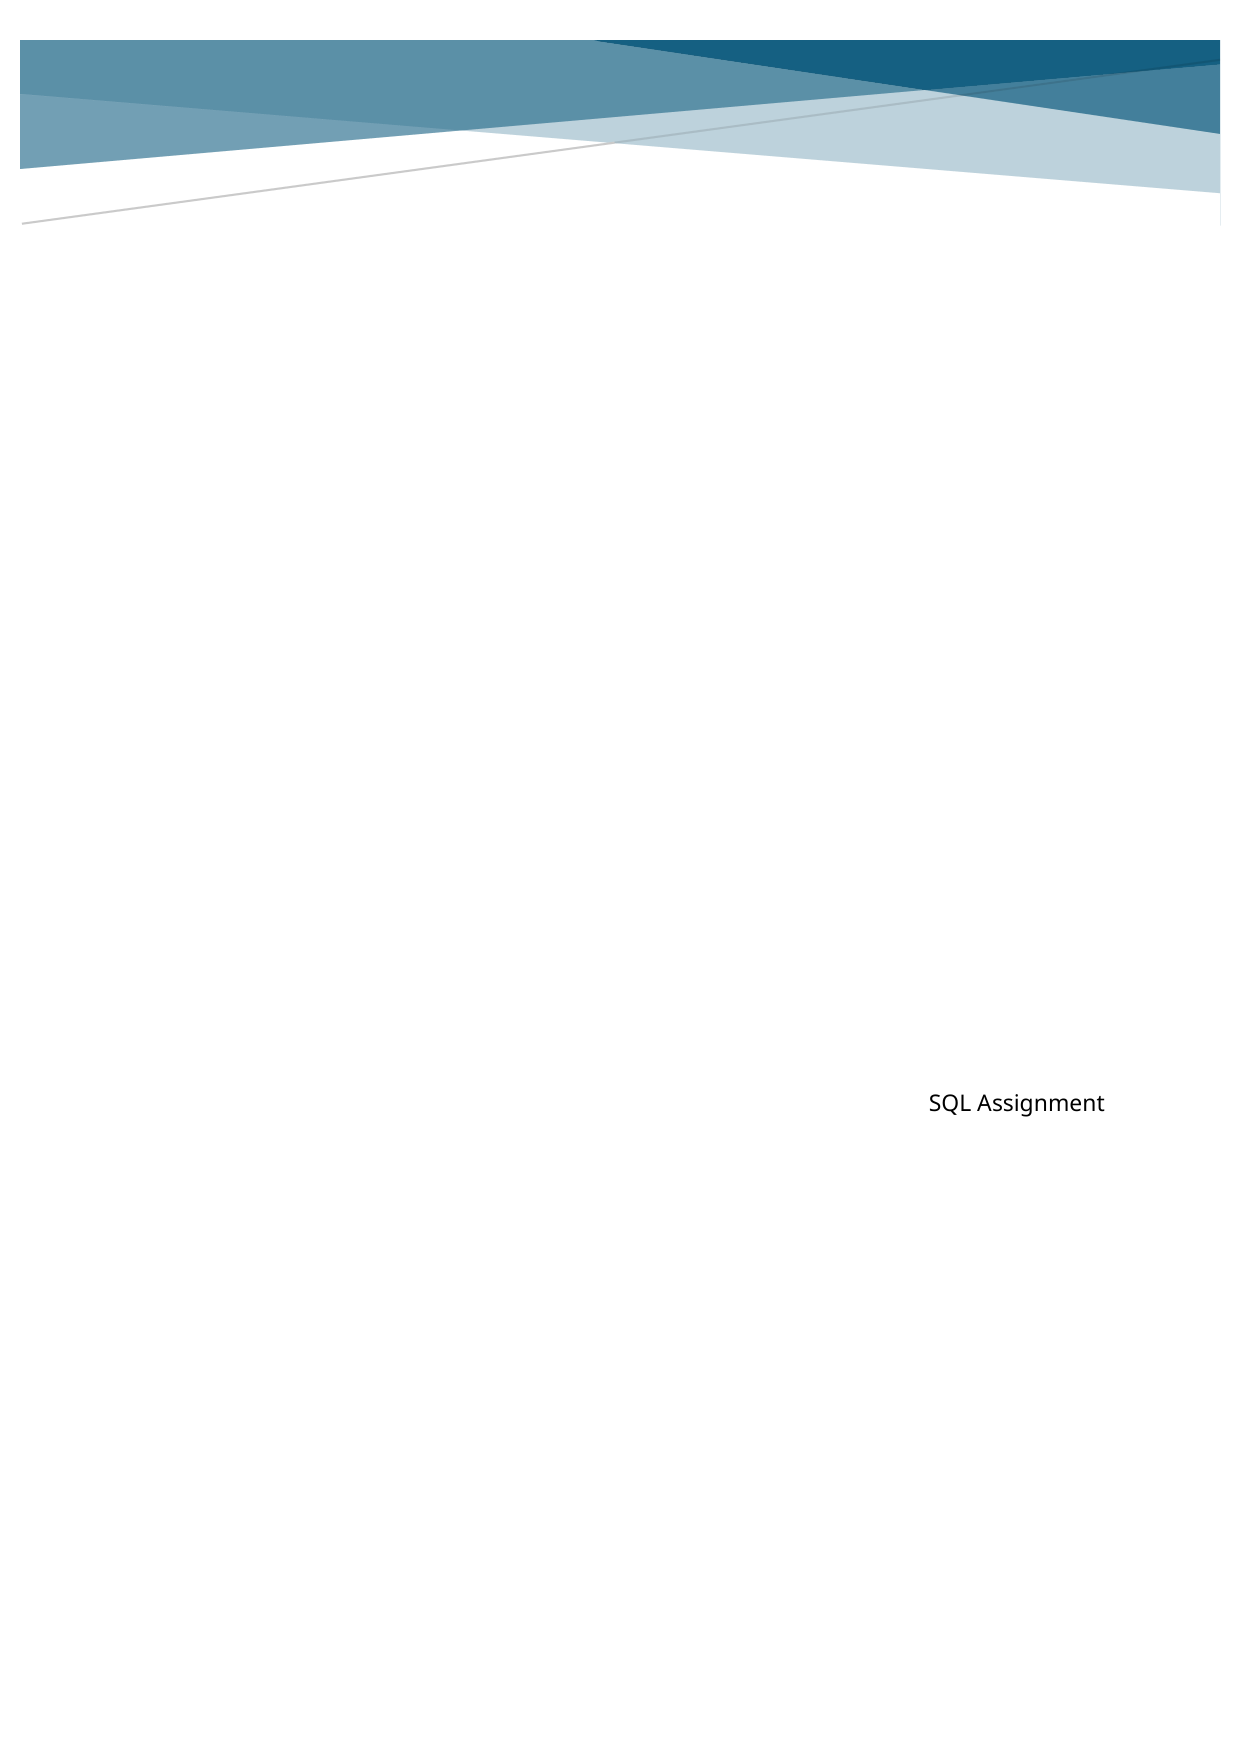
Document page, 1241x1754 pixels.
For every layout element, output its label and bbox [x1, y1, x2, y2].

picture [20, 40, 1221, 240]
